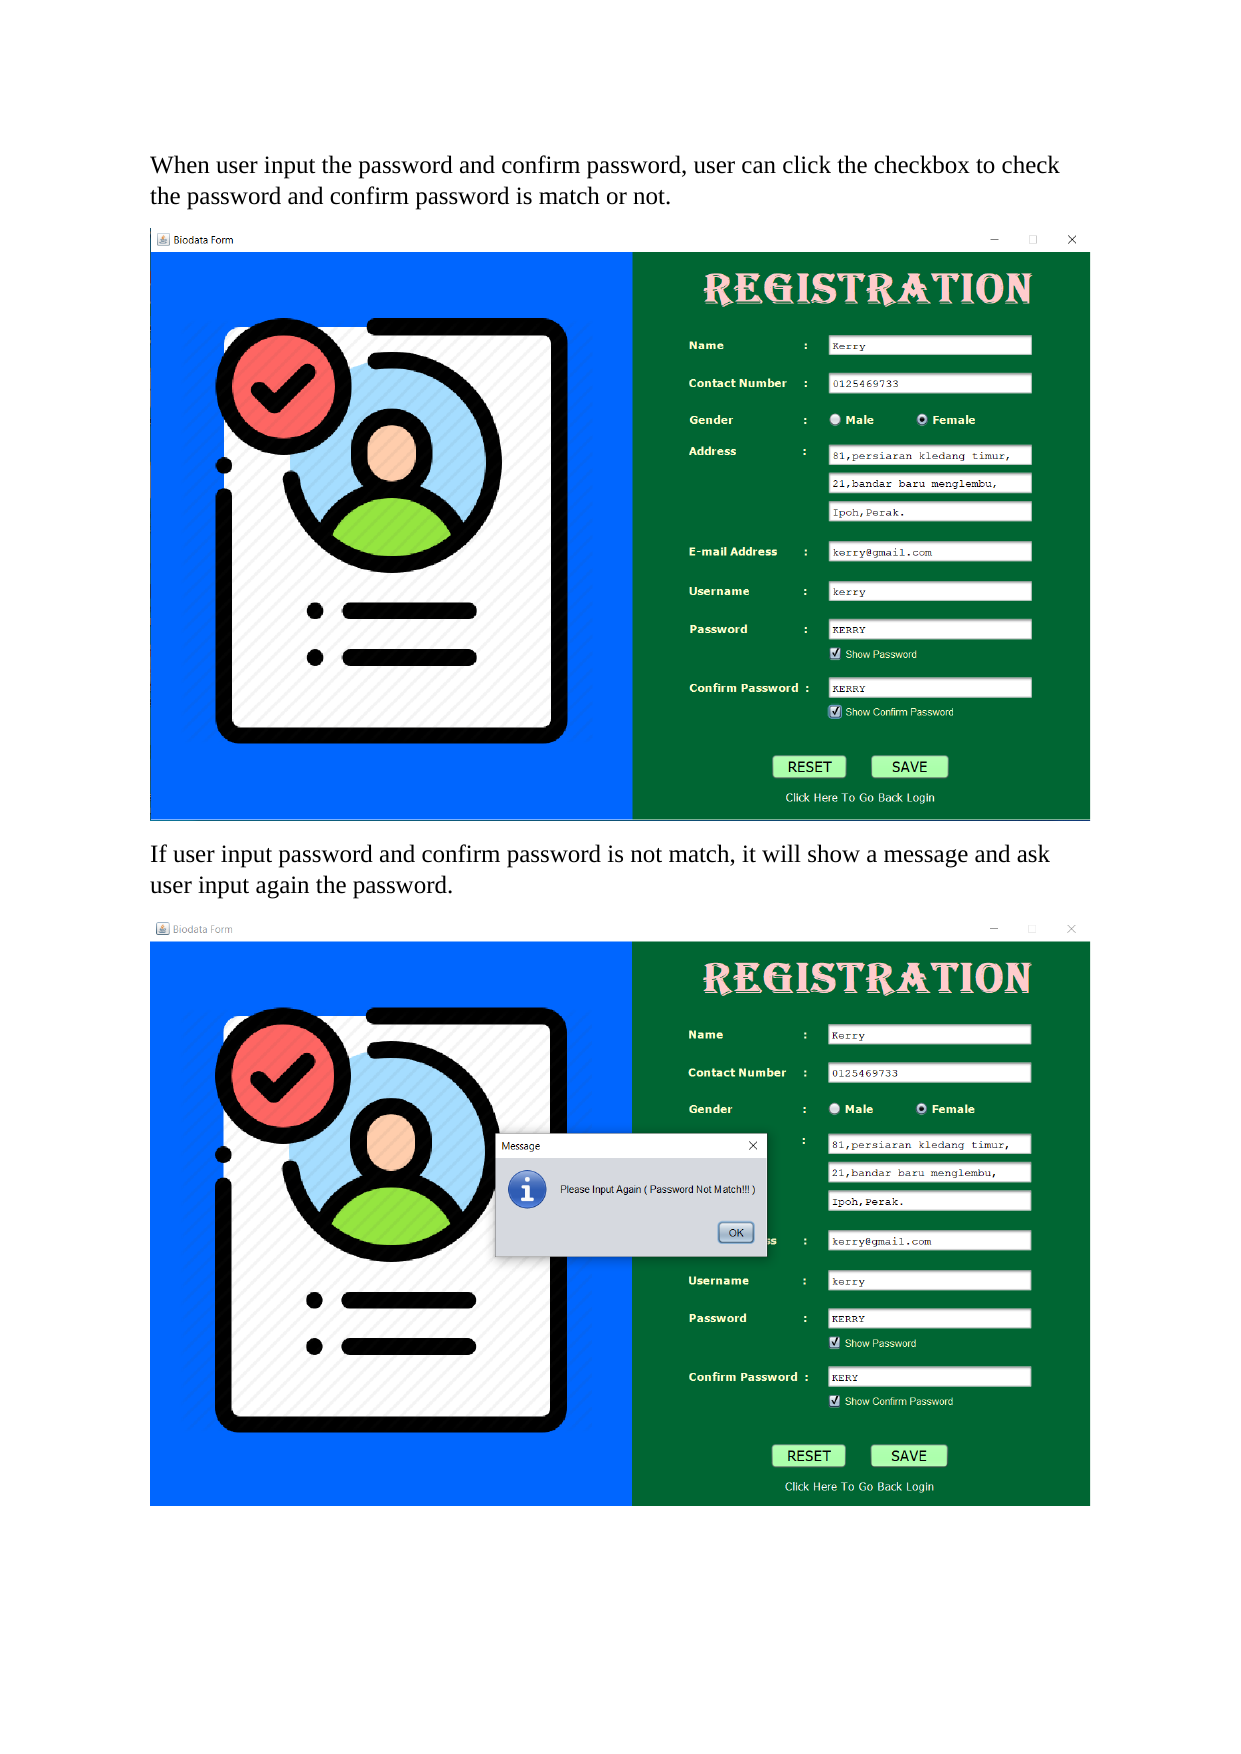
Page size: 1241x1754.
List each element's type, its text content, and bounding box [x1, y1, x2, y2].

picture [150, 918, 1091, 1506]
text When user input the password and confirm password, user can click the checkbox to check the password and confirm password is match or not. [150, 150, 1090, 210]
text If user input password and confirm password is not match, it will show a message and ask user input again the password. [150, 839, 1090, 899]
picture [150, 228, 1091, 821]
